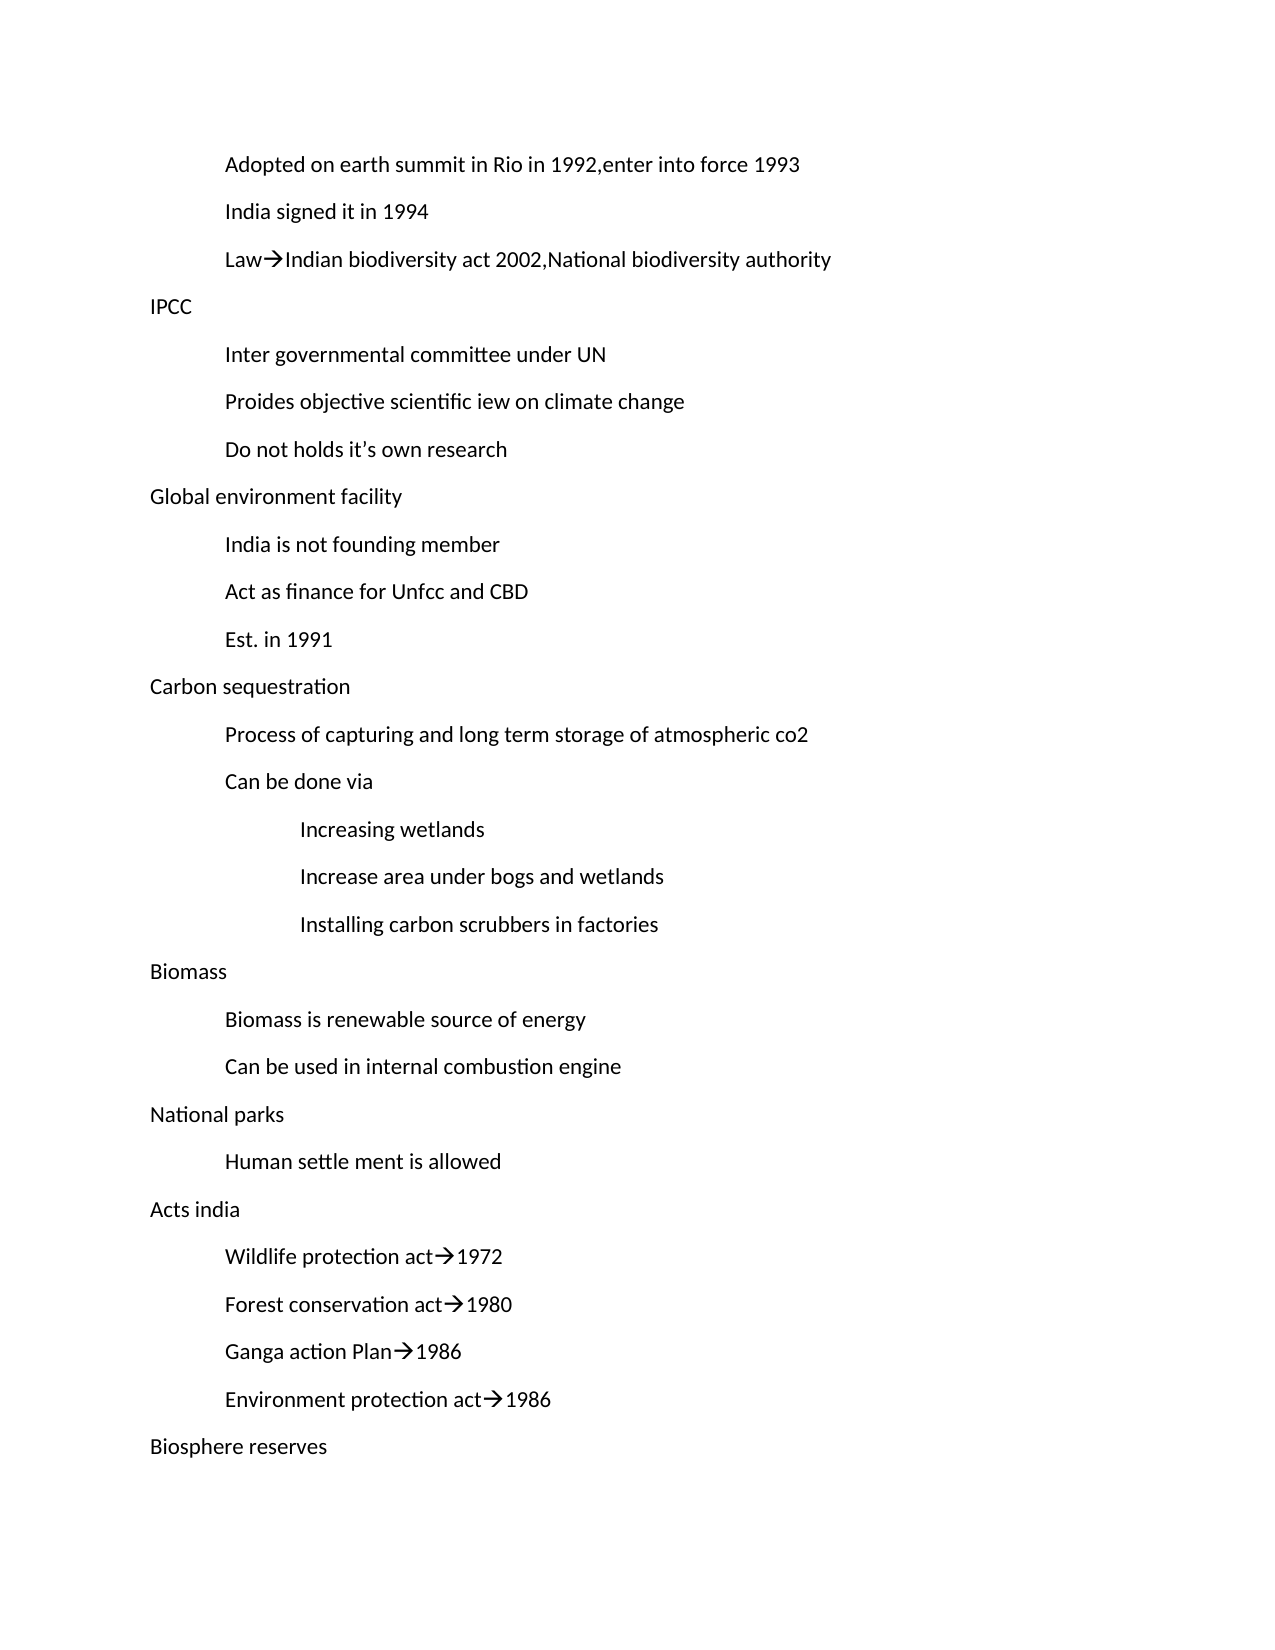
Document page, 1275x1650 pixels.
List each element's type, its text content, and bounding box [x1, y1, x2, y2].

text Global environment facility [150, 482, 1125, 511]
text Can be done via [150, 767, 1125, 796]
text Increasing wetlands [150, 815, 1125, 843]
text Proides objective scientific iew on climate change [150, 387, 1125, 416]
text Biosphere reserves [150, 1432, 1125, 1461]
text Acts india [150, 1195, 1125, 1223]
text Can be used in internal combustion engine [150, 1052, 1125, 1081]
text Biomass is renewable source of energy [150, 1005, 1125, 1033]
text Ganga action Plan1986 [150, 1337, 1125, 1366]
text Biomass [150, 957, 1125, 986]
text LawIndian biodiversity act 2002,National biodiversity authority [150, 245, 1125, 273]
text Forest conservation act1980 [150, 1290, 1125, 1318]
text National parks [150, 1100, 1125, 1128]
text Est. in 1991 [150, 625, 1125, 653]
text Carbon sequestration [150, 672, 1125, 701]
text Act as finance for Unfcc and CBD [150, 577, 1125, 606]
text Process of capturing and long term storage of atmospheric co2 [150, 720, 1125, 748]
text IPCC [150, 292, 1125, 321]
text Increase area under bogs and wetlands [150, 862, 1125, 891]
text Installing carbon scrubbers in factories [150, 910, 1125, 938]
text India signed it in 1994 [150, 197, 1125, 226]
text Human settle ment is allowed [150, 1147, 1125, 1176]
text Do not holds it’s own research [150, 435, 1125, 463]
text Adopted on earth summit in Rio in 1992,enter into force 1993 [150, 150, 1125, 178]
text India is not founding member [150, 530, 1125, 558]
text Inter governmental committee under UN [150, 340, 1125, 368]
text Wildlife protection act1972 [150, 1242, 1125, 1271]
text Environment protection act1986 [150, 1385, 1125, 1413]
